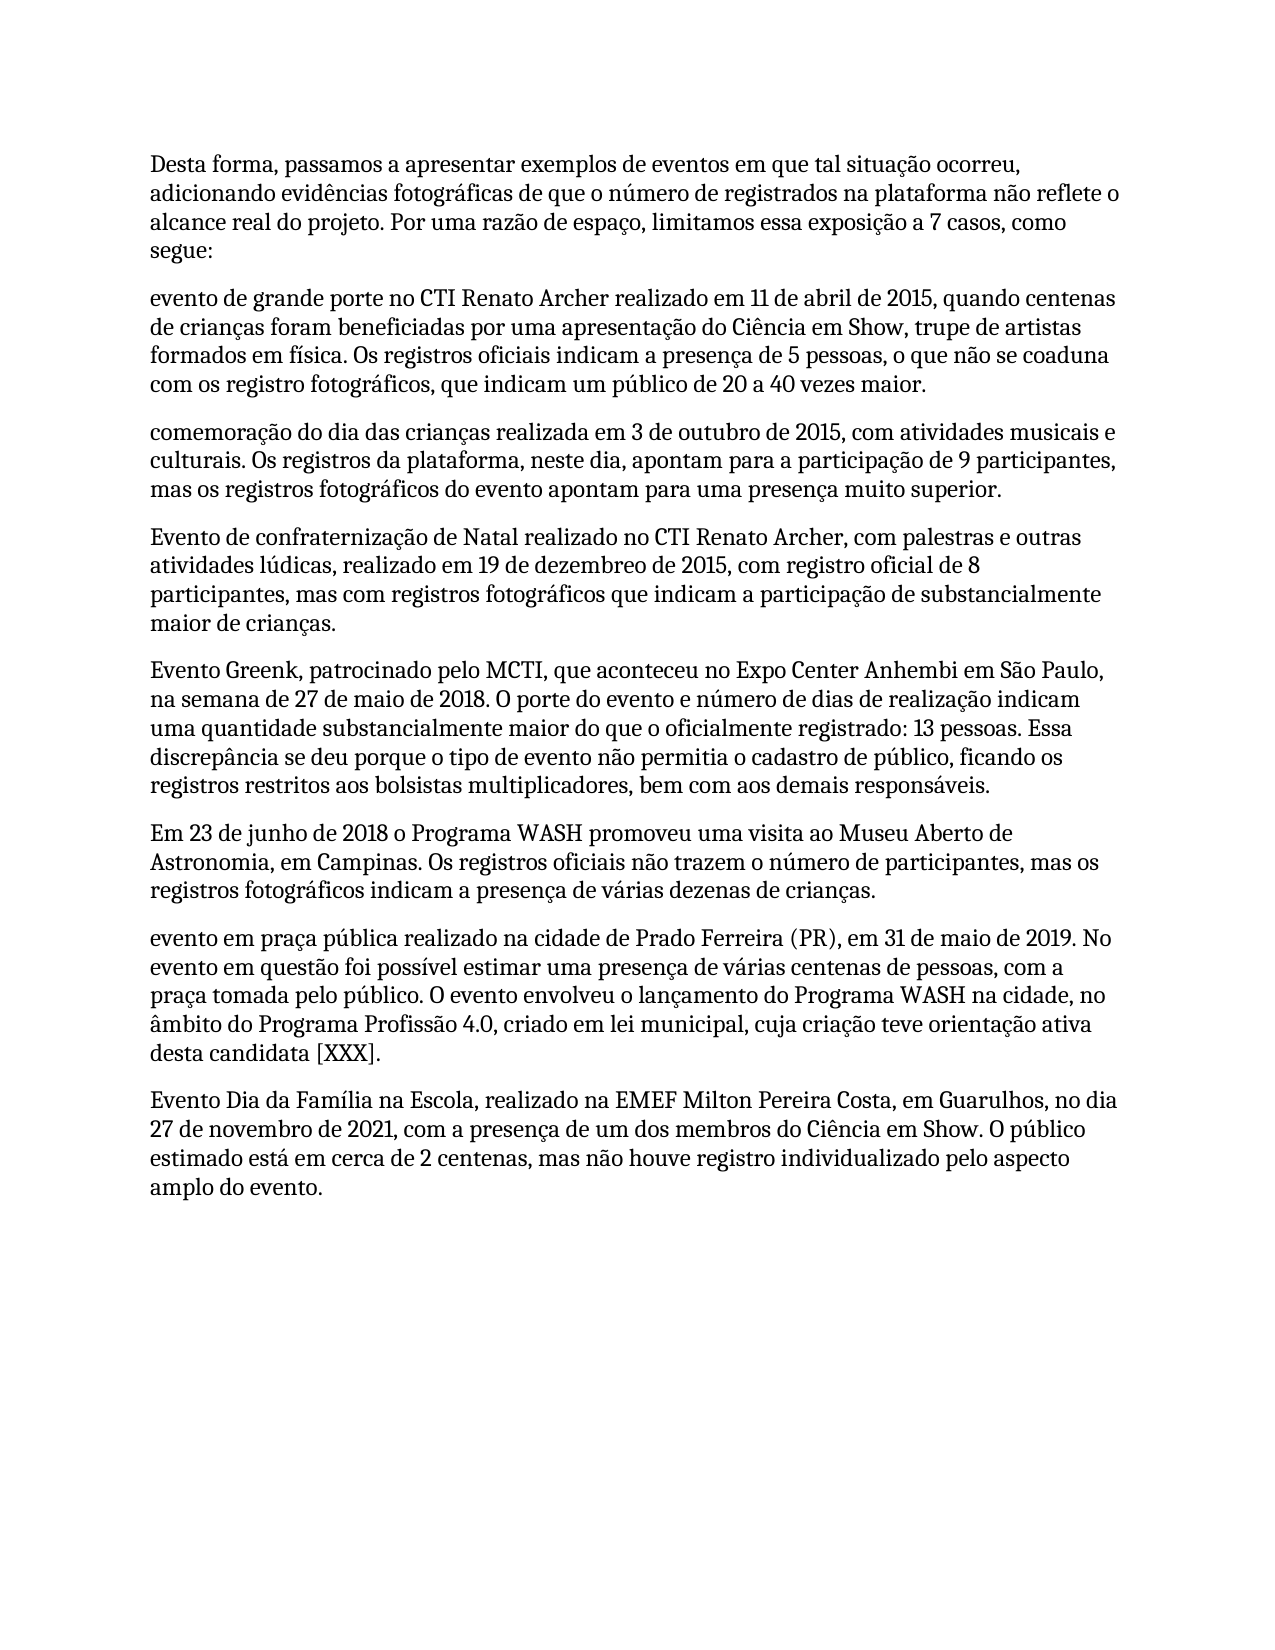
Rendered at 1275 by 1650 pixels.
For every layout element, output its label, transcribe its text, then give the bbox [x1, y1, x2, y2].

text Evento Greenk, patrocinado pelo MCTI, que aconteceu no Expo Center Anhembi em São Paulo, na semana de 27 de maio de 2018. O porte do evento e número de dias de realização indicam uma quantidade substancialmente maior do que o oficialmente registrado: 13 pessoas. Essa discrepância se deu porque o tipo de evento não permitia o cadastro de público, ficando os registros restritos aos bolsistas multiplicadores, bem com aos demais responsáveis. [150, 656, 1125, 800]
text Desta forma, passamos a apresentar exemplos de eventos em que tal situação ocorreu, adicionando evidências fotográficas de que o número de registrados na plataforma não reflete o alcance real do projeto. Por uma razão de espaço, limitamos essa exposição a 7 casos, como segue: [150, 150, 1125, 265]
text evento em praça pública realizado na cidade de Prado Ferreira (PR), em 31 de maio de 2019. No evento em questão foi possı́vel estimar uma presença de várias centenas de pessoas, com a praça tomada pelo público. O evento envolveu o lançamento do Programa WASH na cidade, no âmbito do Programa Profissão 4.0, criado em lei municipal, cuja criação teve orientação ativa desta candidata [XXX]. [150, 924, 1125, 1067]
text Evento Dia da Famı́lia na Escola, realizado na EMEF Milton Pereira Costa, em Guarulhos, no dia 27 de novembro de 2021, com a presença de um dos membros do Ciência em Show. O público estimado está em cerca de 2 centenas, mas não houve registro individualizado pelo aspecto amplo do evento. [150, 1086, 1125, 1201]
text comemoração do dia das crianças realizada em 3 de outubro de 2015, com atividades musicais e culturais. Os registros da plataforma, neste dia, apontam para a participação de 9 participantes, mas os registros fotográficos do evento apontam para uma presença muito superior. [150, 417, 1125, 504]
text Evento de confraternização de Natal realizado no CTI Renato Archer, com palestras e outras atividades lúdicas, realizado em 19 de dezembreo de 2015, com registro oficial de 8 participantes, mas com registros fotográficos que indicam a participação de substancialmente maior de crianças. [150, 522, 1125, 637]
text evento de grande porte no CTI Renato Archer realizado em 11 de abril de 2015, quando centenas de crianças foram beneficiadas por uma apresentação do Ciência em Show, trupe de artistas formados em fı́sica. Os registros oficiais indicam a presença de 5 pessoas, o que não se coaduna com os registro fotográficos, que indicam um público de 20 a 40 vezes maior. [150, 284, 1125, 399]
text Em 23 de junho de 2018 o Programa WASH promoveu uma visita ao Museu Aberto de Astronomia, em Campinas. Os registros oficiais não trazem o número de participantes, mas os registros fotográficos indicam a presença de várias dezenas de crianças. [150, 819, 1125, 905]
